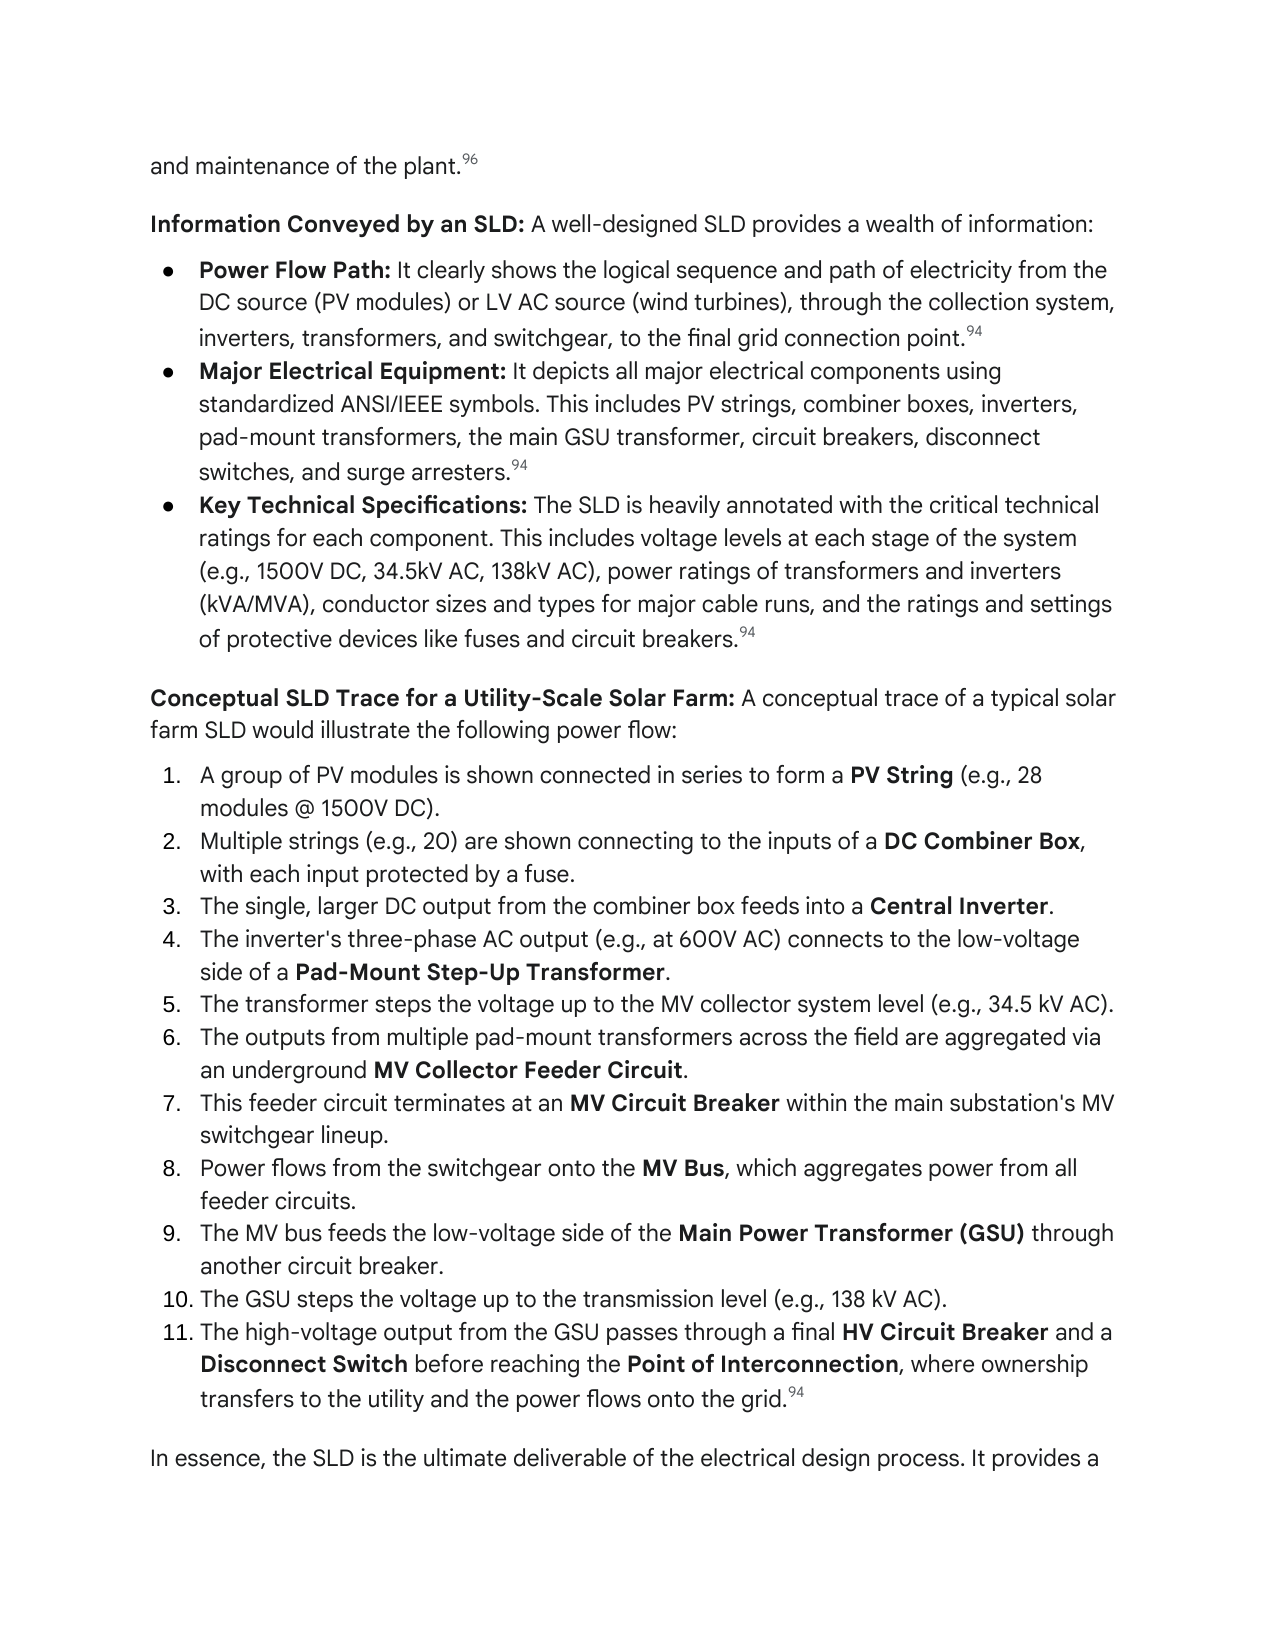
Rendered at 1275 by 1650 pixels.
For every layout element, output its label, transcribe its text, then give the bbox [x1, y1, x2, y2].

list Major Electrical Equipment: It depicts all major electrical components using standardized ANSI/IEEE symbols. This includes PV strings, combiner boxes, inverters, pad-mount transformers, the main GSU transformer, circuit breakers, disconnect switches, and surge arresters.94 [161, 357, 1125, 487]
text Information Conveyed by an SLD: A well-designed SLD provides a wealth of information: [150, 211, 1125, 239]
list The transformer steps the voltage up to the MV collector system level (e.g., 34.5 kV AC). [162, 991, 1125, 1019]
list The single, larger DC output from the combiner box feeds into a Central Inverter. [162, 892, 1125, 921]
text Conceptual SLD Trace for a Utility-Scale Solar Farm: A conceptual trace of a typical solar farm SLD would illustrate the following power flow: [150, 684, 1125, 745]
list This feeder circuit terminates at an MV Circuit Breaker within the main substation's MV switchgear lineup. [162, 1089, 1125, 1150]
list The MV bus feeds the low-voltage side of the Main Power Transformer (GSU) through another circuit breaker. [162, 1219, 1125, 1281]
list The outputs from multiple pad-mount transformers across the field are aggregated via an underground MV Collector Feeder Circuit. [162, 1023, 1125, 1085]
list The inverter's three-phase AC output (e.g., at 600V AC) connects to the low-voltage side of a Pad-Mount Step-Up Transformer. [162, 925, 1125, 987]
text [150, 1444, 1125, 1473]
list Key Technical Specifications: The SLD is heavily annotated with the critical technical ratings for each component. This includes voltage levels at each stage of the system (e.g., 1500V DC, 34.5kV AC, 138kV AC), power ratings of transformers and inverters (kVA/MVA), conductor sizes and types for major cable runs, and the ratings and settings of protective devices like fuses and circuit breakers.94 [161, 492, 1125, 654]
list Power Flow Path: It clearly shows the logical sequence and path of electricity from the DC source (PV modules) or LV AC source (wind turbines), through the collection system, inverters, transformers, and switchgear, to the final grid connection point.94 [161, 256, 1125, 353]
list Power flows from the switchgear onto the MV Bus, which aggregates power from all feeder circuits. [162, 1154, 1125, 1216]
list A group of PV modules is shown connected in series to form a PV String (e.g., 28 modules @ 1500V DC). [162, 762, 1125, 823]
list The GSU steps the voltage up to the transmission level (e.g., 138 kV AC). [162, 1285, 1125, 1314]
list The high-voltage output from the GSU passes through a final HV Circuit Breaker and a Disconnect Switch before reaching the Point of Interconnection, where ownership transfers to the utility and the power flows onto the grid.94 [162, 1318, 1125, 1415]
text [150, 150, 1125, 181]
list Multiple strings (e.g., 20) are shown connecting to the inputs of a DC Combiner Box, with each input protected by a fuse. [162, 827, 1125, 888]
